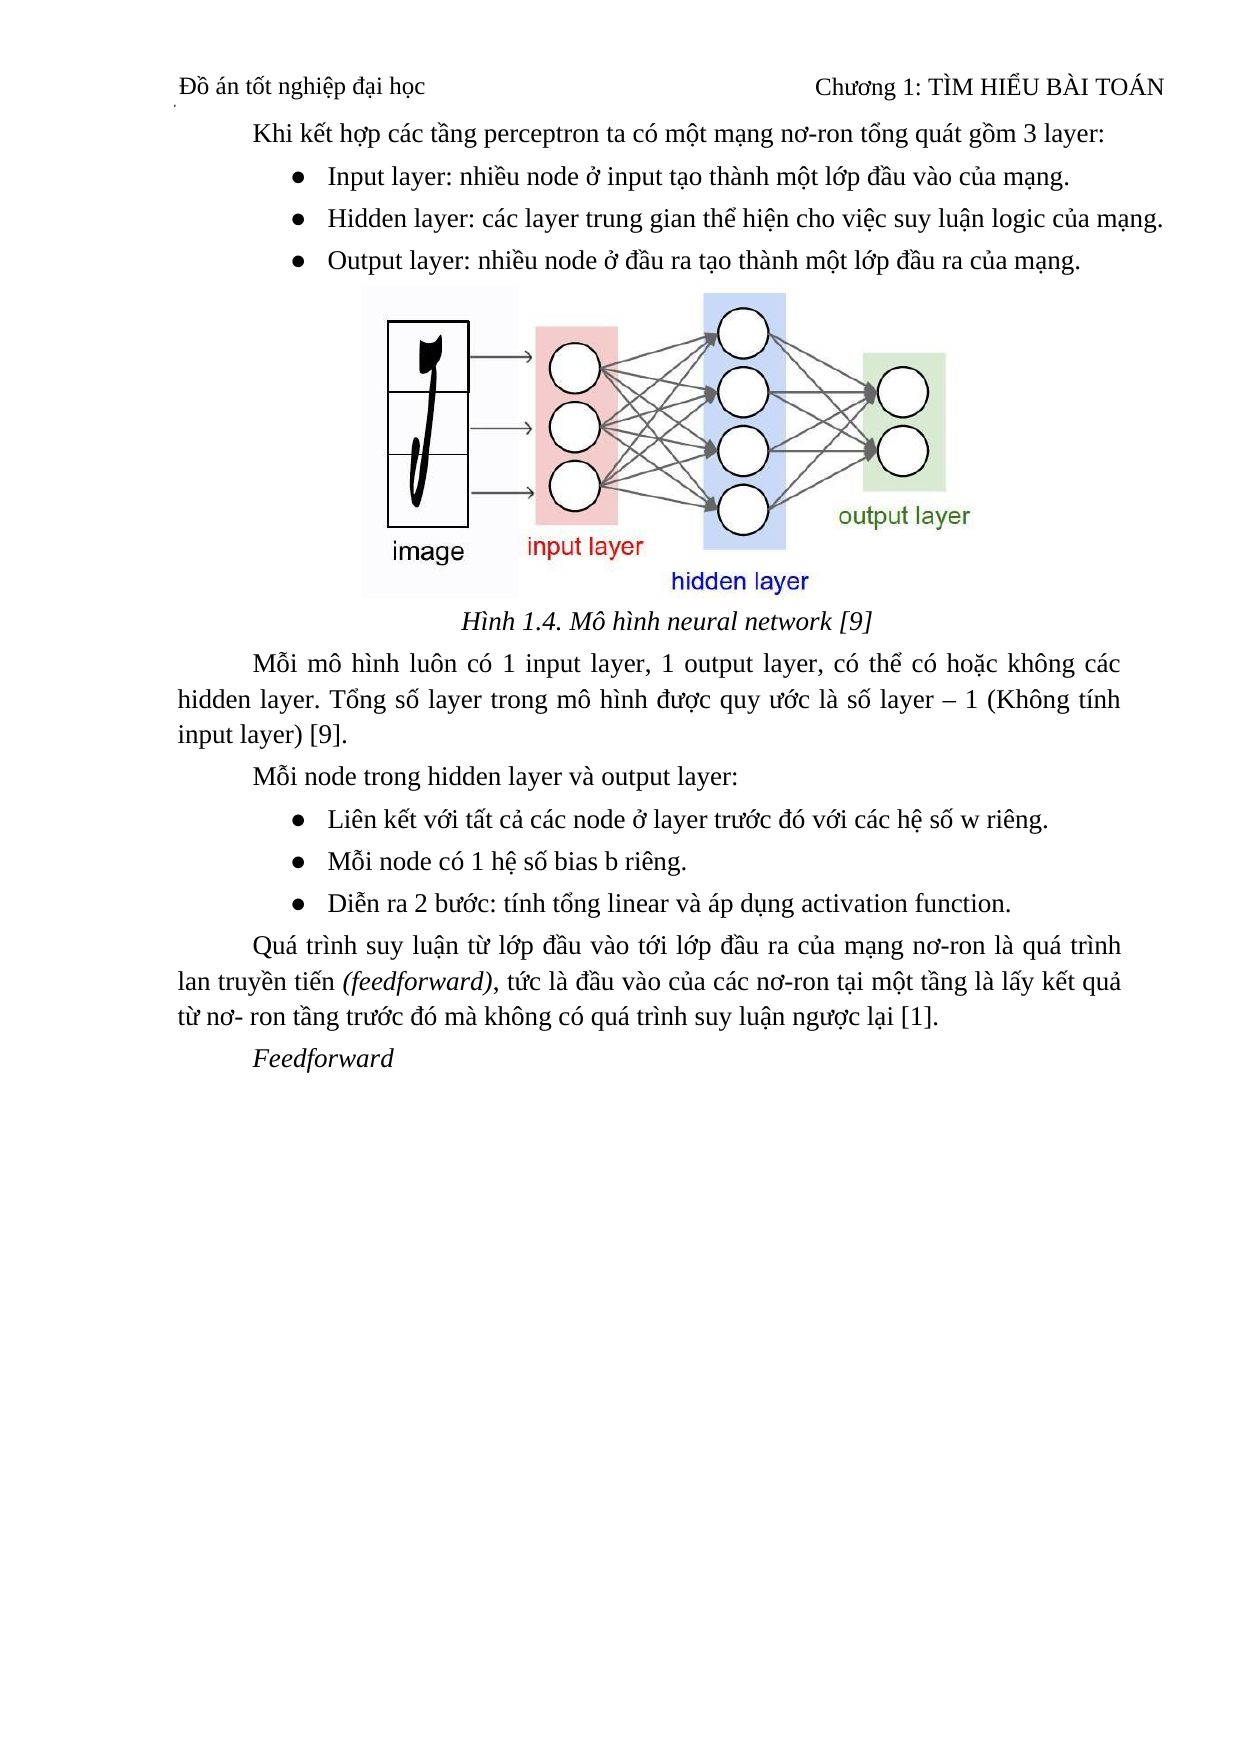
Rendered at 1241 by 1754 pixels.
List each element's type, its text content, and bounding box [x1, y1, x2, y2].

text Khi kết hợp các tầng perceptron ta có một mạng nơ-ron tổng quát gồm 3 layer: [252, 117, 1201, 148]
list Liên kết với tất cả các node ở layer trước đó với các hệ số w riêng. [290, 803, 1201, 834]
list Output layer: nhiều node ở đầu ra tạo thành một lớp đầu ra của mạng. [290, 244, 1201, 275]
text Mỗi node trong hidden layer và output layer: [252, 761, 1201, 792]
list Diễn ra 2 bước: tính tổng linear và áp dụng activation function. [290, 887, 1201, 918]
text Mỗi mô hình luôn có 1 input layer, 1 output layer, có thể có hoặc không các hidden layer. Tổng số layer trong mô hình được quy ước là số layer – 1 (Không tính input layer) [9]. [177, 647, 1122, 749]
text Feedforward [252, 1042, 1201, 1073]
list Mỗi node có 1 hệ số bias b riêng. [290, 845, 1201, 876]
picture [361, 286, 974, 598]
text Quá trình suy luận từ lớp đầu vào tới lớp đầu ra của mạng nơ-ron là quá trình lan truyền tiến (feedforward), tức là đầu vào của các nơ-ron tại một tầng là lấy kết quả từ nơ- ron tầng trước đó mà không có quá trình suy luận ngược lại [1]. [177, 929, 1122, 1031]
list Input layer: nhiều node ở input tạo thành một lớp đầu vào của mạng. [290, 160, 1201, 191]
list Hidden layer: các layer trung gian thể hiện cho việc suy luận logic của mạng. [290, 202, 1201, 233]
